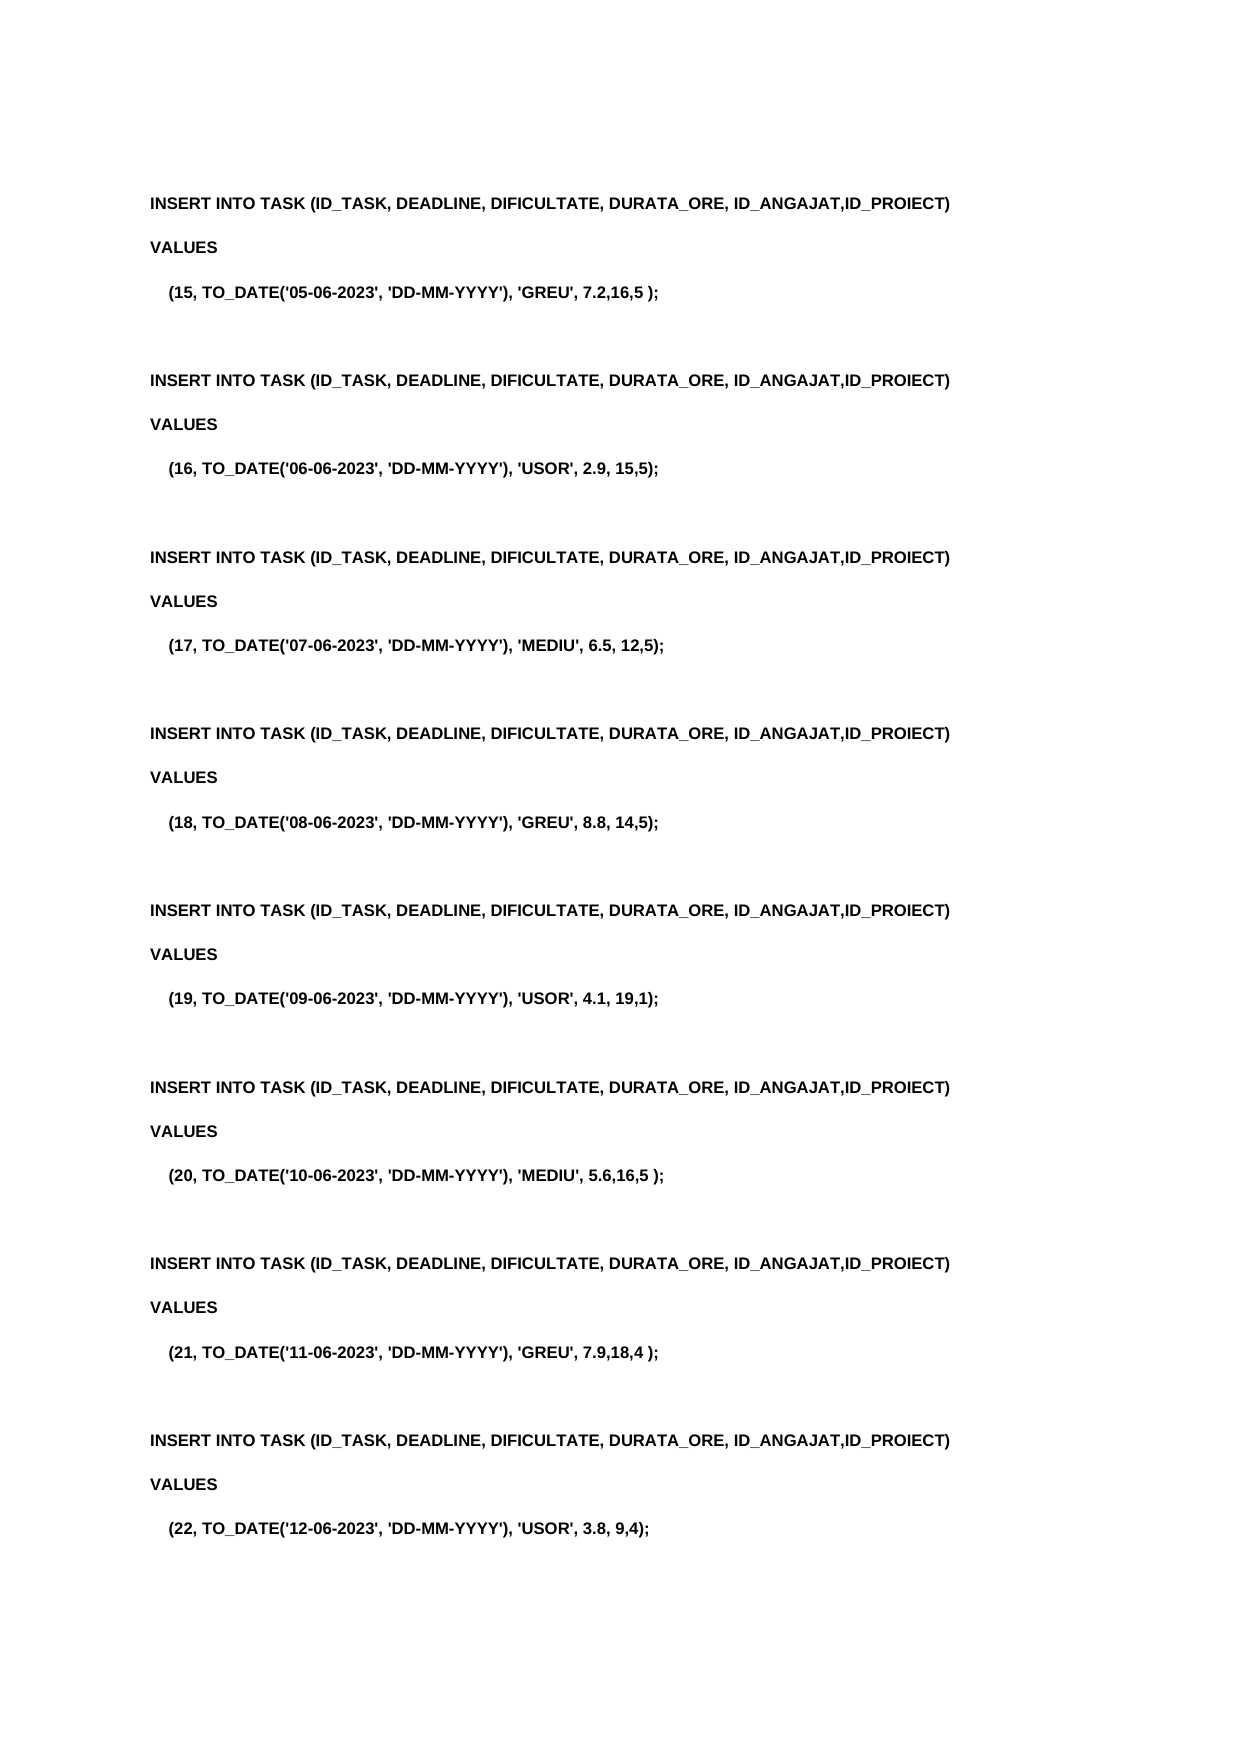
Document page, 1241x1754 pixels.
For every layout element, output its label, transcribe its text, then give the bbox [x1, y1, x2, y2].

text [150, 1431, 1090, 1450]
text INSERT INTO TASK (ID_TASK, DEADLINE, DIFICULTATE, DURATA_ORE, ID_ANGAJAT,ID_PROIECT) [150, 547, 1090, 567]
text INSERT INTO TASK (ID_TASK, DEADLINE, DIFICULTATE, DURATA_ORE, ID_ANGAJAT,ID_PROIECT) [150, 901, 1090, 920]
text INSERT INTO TASK (ID_TASK, DEADLINE, DIFICULTATE, DURATA_ORE, ID_ANGAJAT,ID_PROIECT) [150, 1254, 1090, 1273]
text (19, TO_DATE('09-06-2023', 'DD-MM-YYYY'), 'USOR', 4.1, 19,1); [150, 989, 1090, 1008]
text (16, TO_DATE('06-06-2023', 'DD-MM-YYYY'), 'USOR', 2.9, 15,5); [150, 459, 1090, 478]
text VALUES [150, 415, 1090, 434]
text VALUES [150, 945, 1090, 964]
text (21, TO_DATE('11-06-2023', 'DD-MM-YYYY'), 'GREU', 7.9,18,4 ); [150, 1342, 1090, 1362]
text (20, TO_DATE('10-06-2023', 'DD-MM-YYYY'), 'MEDIU', 5.6,16,5 ); [150, 1166, 1090, 1185]
text VALUES [150, 1122, 1090, 1141]
text INSERT INTO TASK (ID_TASK, DEADLINE, DIFICULTATE, DURATA_ORE, ID_ANGAJAT,ID_PROIECT) [150, 724, 1090, 743]
text VALUES [150, 592, 1090, 611]
text (18, TO_DATE('08-06-2023', 'DD-MM-YYYY'), 'GREU', 8.8, 14,5); [150, 812, 1090, 832]
text (15, TO_DATE('05-06-2023', 'DD-MM-YYYY'), 'GREU', 7.2,16,5 ); [150, 282, 1090, 302]
text VALUES [150, 1298, 1090, 1317]
text INSERT INTO TASK (ID_TASK, DEADLINE, DIFICULTATE, DURATA_ORE, ID_ANGAJAT,ID_PROIECT) [150, 371, 1090, 390]
text (17, TO_DATE('07-06-2023', 'DD-MM-YYYY'), 'MEDIU', 6.5, 12,5); [150, 636, 1090, 655]
text VALUES [150, 1475, 1090, 1494]
text VALUES [150, 238, 1090, 257]
text (22, TO_DATE('12-06-2023', 'DD-MM-YYYY'), 'USOR', 3.8, 9,4); [150, 1519, 1090, 1538]
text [150, 194, 1090, 213]
text INSERT INTO TASK (ID_TASK, DEADLINE, DIFICULTATE, DURATA_ORE, ID_ANGAJAT,ID_PROIECT) [150, 1077, 1090, 1097]
text VALUES [150, 768, 1090, 787]
